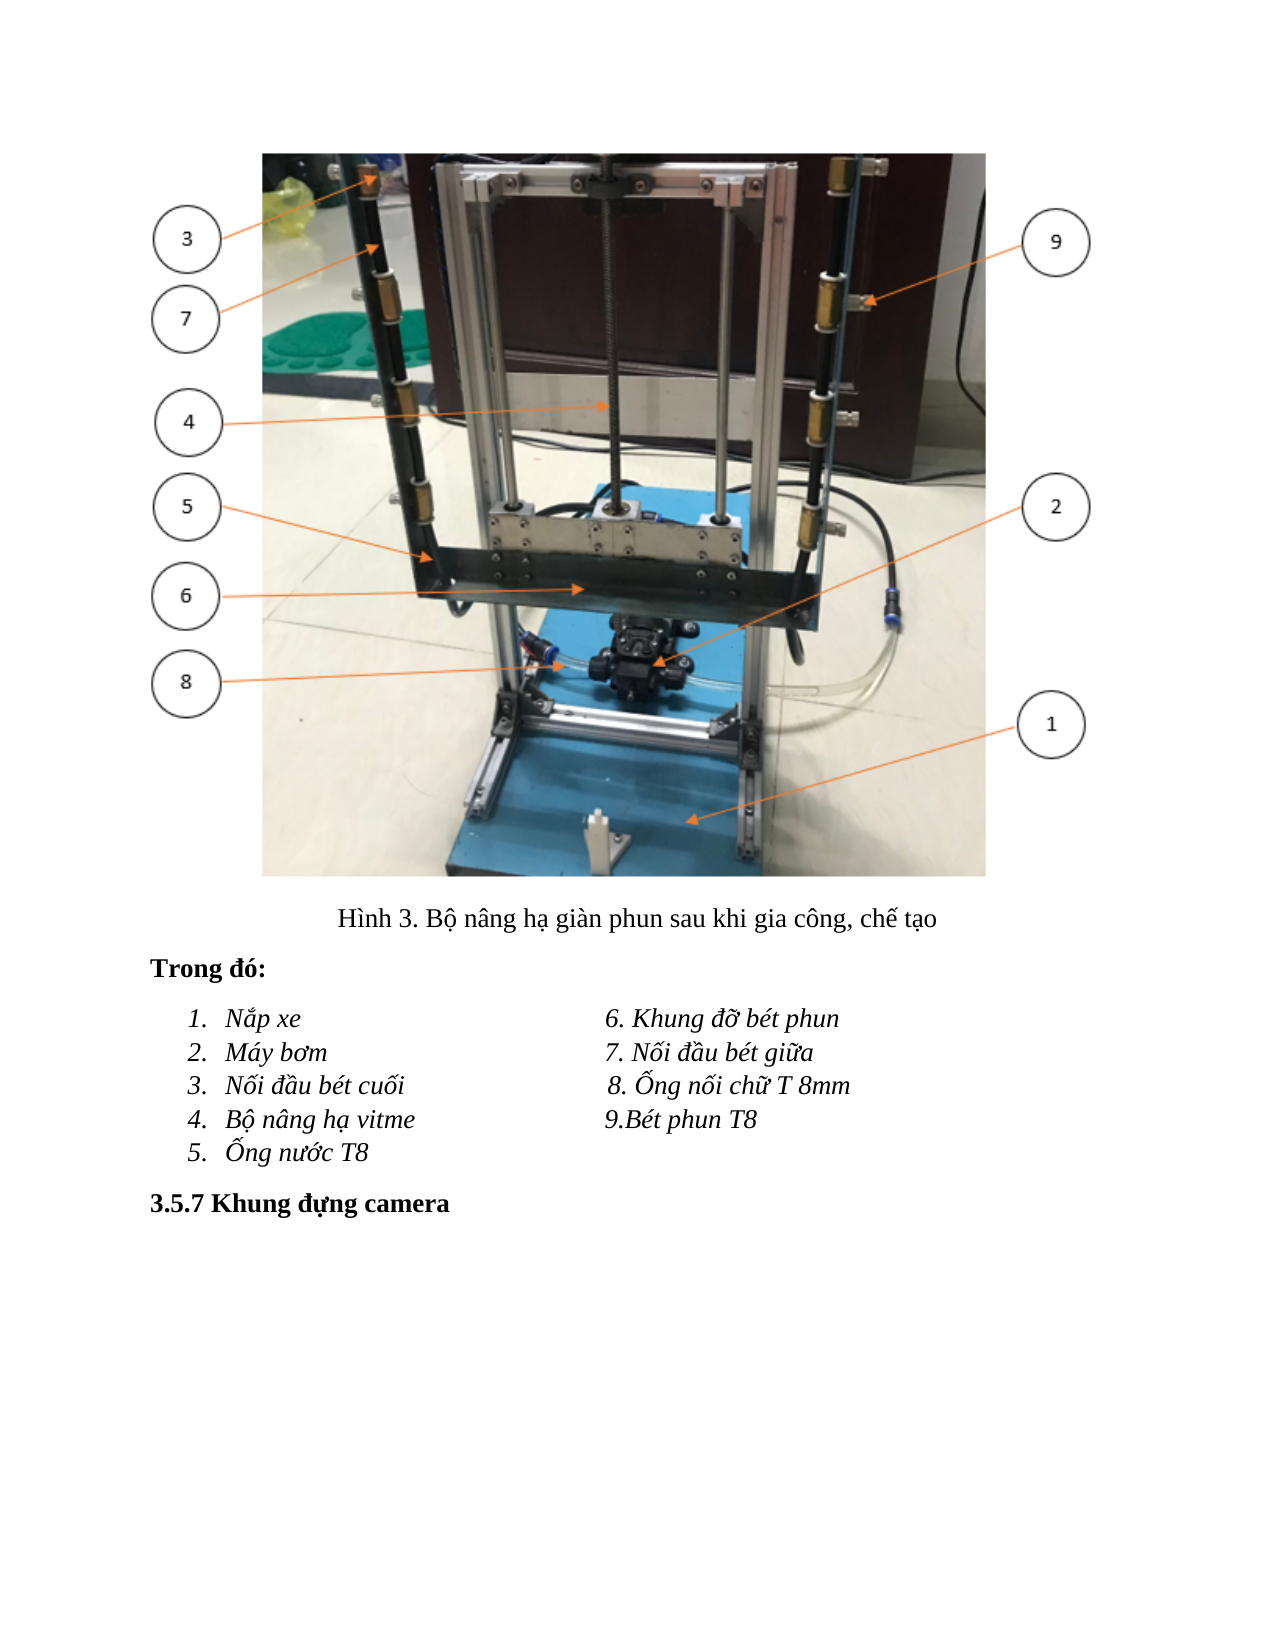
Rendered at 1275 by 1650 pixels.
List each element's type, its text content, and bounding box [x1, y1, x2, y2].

list Bộ nâng hạ vitme 9.Bét phun T8 [187, 1103, 1125, 1134]
list Nắp xe 6. Khung đỡ bét phun [187, 1002, 1125, 1033]
list Nối đầu bét cuối 8. Ống nối chữ T 8mm [187, 1069, 1125, 1101]
text 3.5.7 Khung đựng camera [150, 1187, 1125, 1218]
picture [150, 150, 1097, 883]
text Hình 3. Bộ nâng hạ giàn phun sau khi gia công, chế tạo [150, 902, 1125, 933]
list Ống nước T8 [187, 1137, 1125, 1168]
text Trong đó: [150, 952, 1125, 983]
list Máy bơm 7. Nối đầu bét giữa [187, 1036, 1125, 1067]
